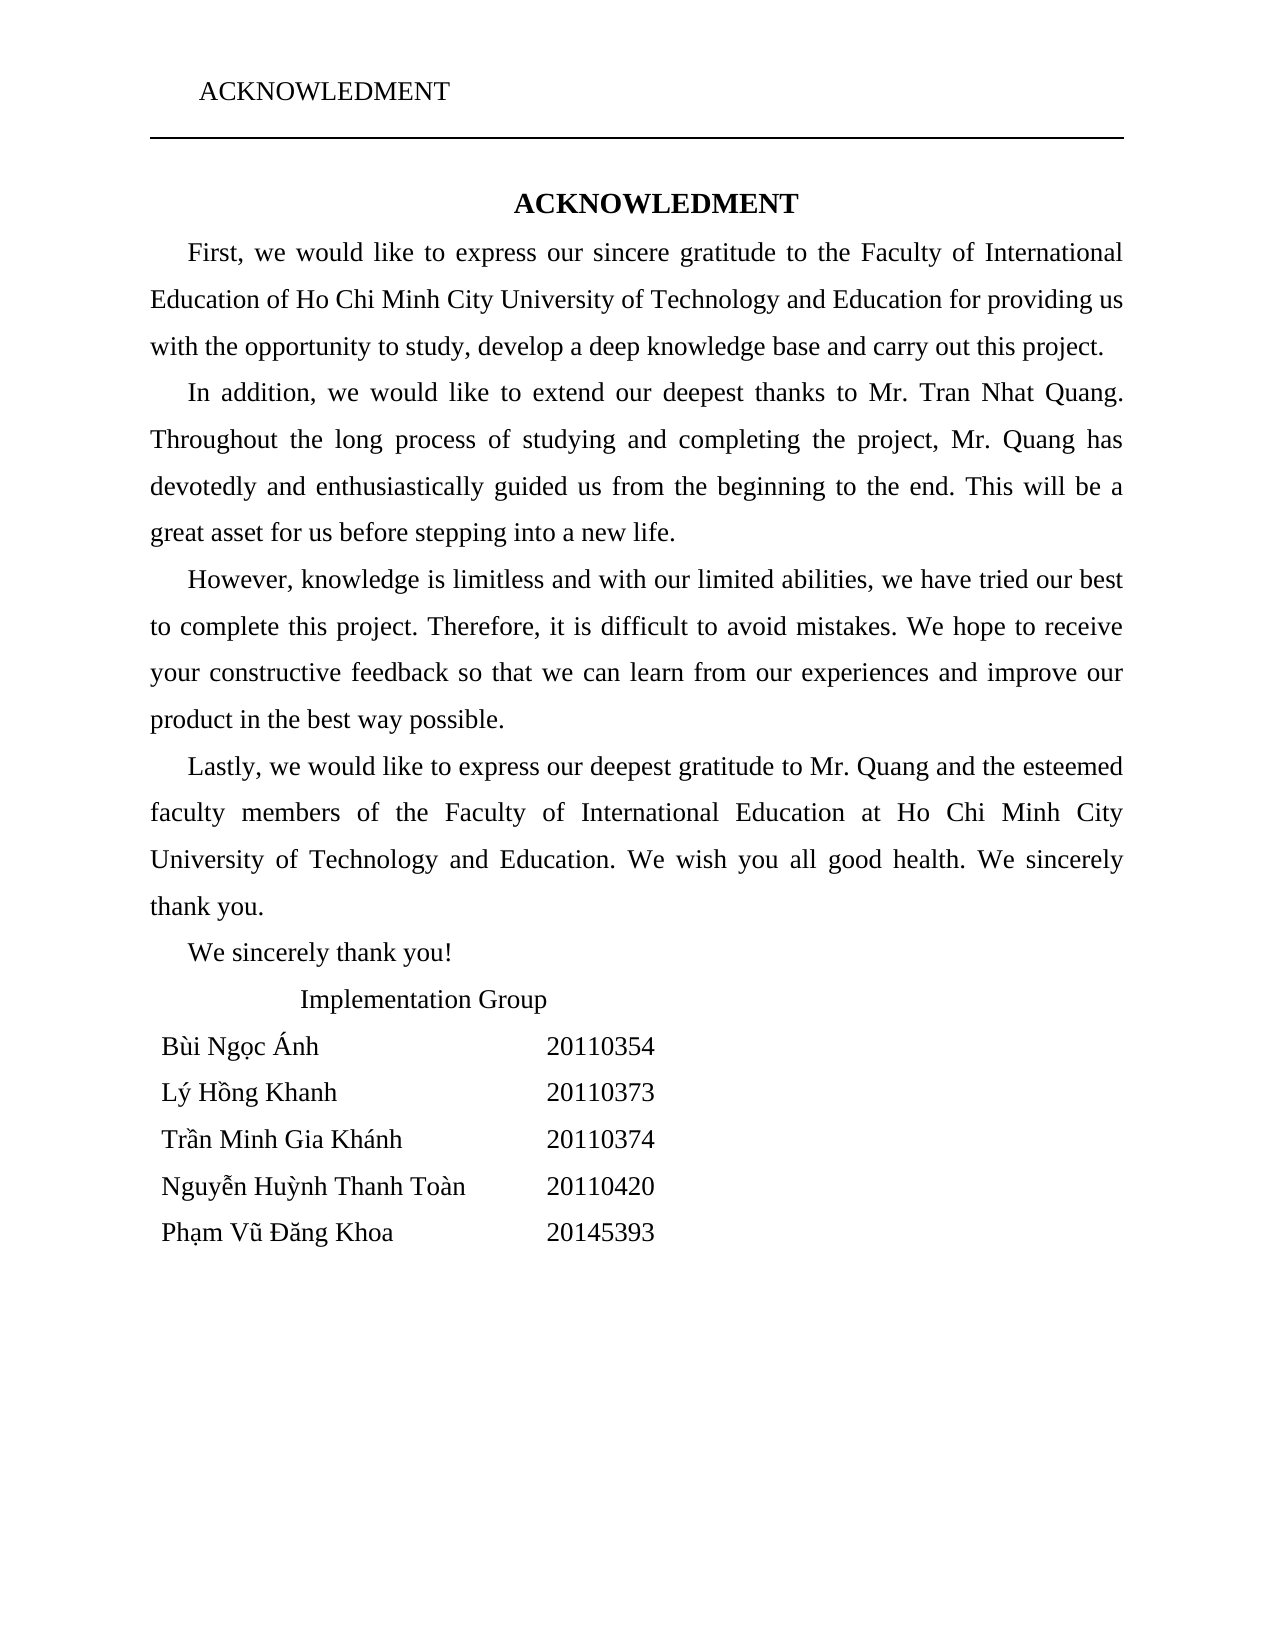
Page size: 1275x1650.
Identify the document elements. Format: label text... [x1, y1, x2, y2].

text First, we would like to express our sincere gratitude to the Faculty of International Education of Ho Chi Minh City University of Technology and Education for providing us with the opportunity to study, develop a deep knowledge base and carry out this project. [150, 236, 1125, 361]
table_header Implementation Group [150, 983, 697, 1029]
table_cell 20110354 [504, 1030, 697, 1076]
subtitle ACKNOWLEDMENT [150, 186, 1125, 219]
table_cell 20110374 [504, 1123, 697, 1169]
table_cell Bùi Ngọc Ánh [150, 1030, 504, 1076]
text Lastly, we would like to express our deepest gratitude to Mr. Quang and the esteemed faculty members of the Faculty of International Education at Ho Chi Minh City University of Technology and Education. We wish you all good health. We sincerely thank you. [150, 749, 1125, 921]
table_cell 20145393 [504, 1216, 697, 1263]
table_cell Trần Minh Gia Khánh [150, 1123, 504, 1169]
table_cell 20110373 [504, 1076, 697, 1123]
text However, knowledge is limitless and with our limited abilities, we have tried our best to complete this project. Therefore, it is difficult to avoid mistakes. We hope to receive your constructive feedback so that we can learn from our experiences and improve our product in the best way possible. [150, 563, 1125, 734]
table_cell Lý Hồng Khanh [150, 1076, 504, 1123]
table_cell 20110420 [504, 1170, 697, 1216]
table_cell Nguyễn Huỳnh Thanh Toàn [150, 1170, 504, 1216]
table_cell Phạm Vũ Đăng Khoa [150, 1216, 504, 1263]
text We sincerely thank you! [150, 936, 1125, 967]
text In addition, we would like to extend our deepest thanks to Mr. Tran Nhat Quang. Throughout the long process of studying and completing the project, Mr. Quang has devotedly and enthusiastically guided us from the beginning to the end. This will be a great asset for us before stepping into a new life. [150, 376, 1125, 547]
